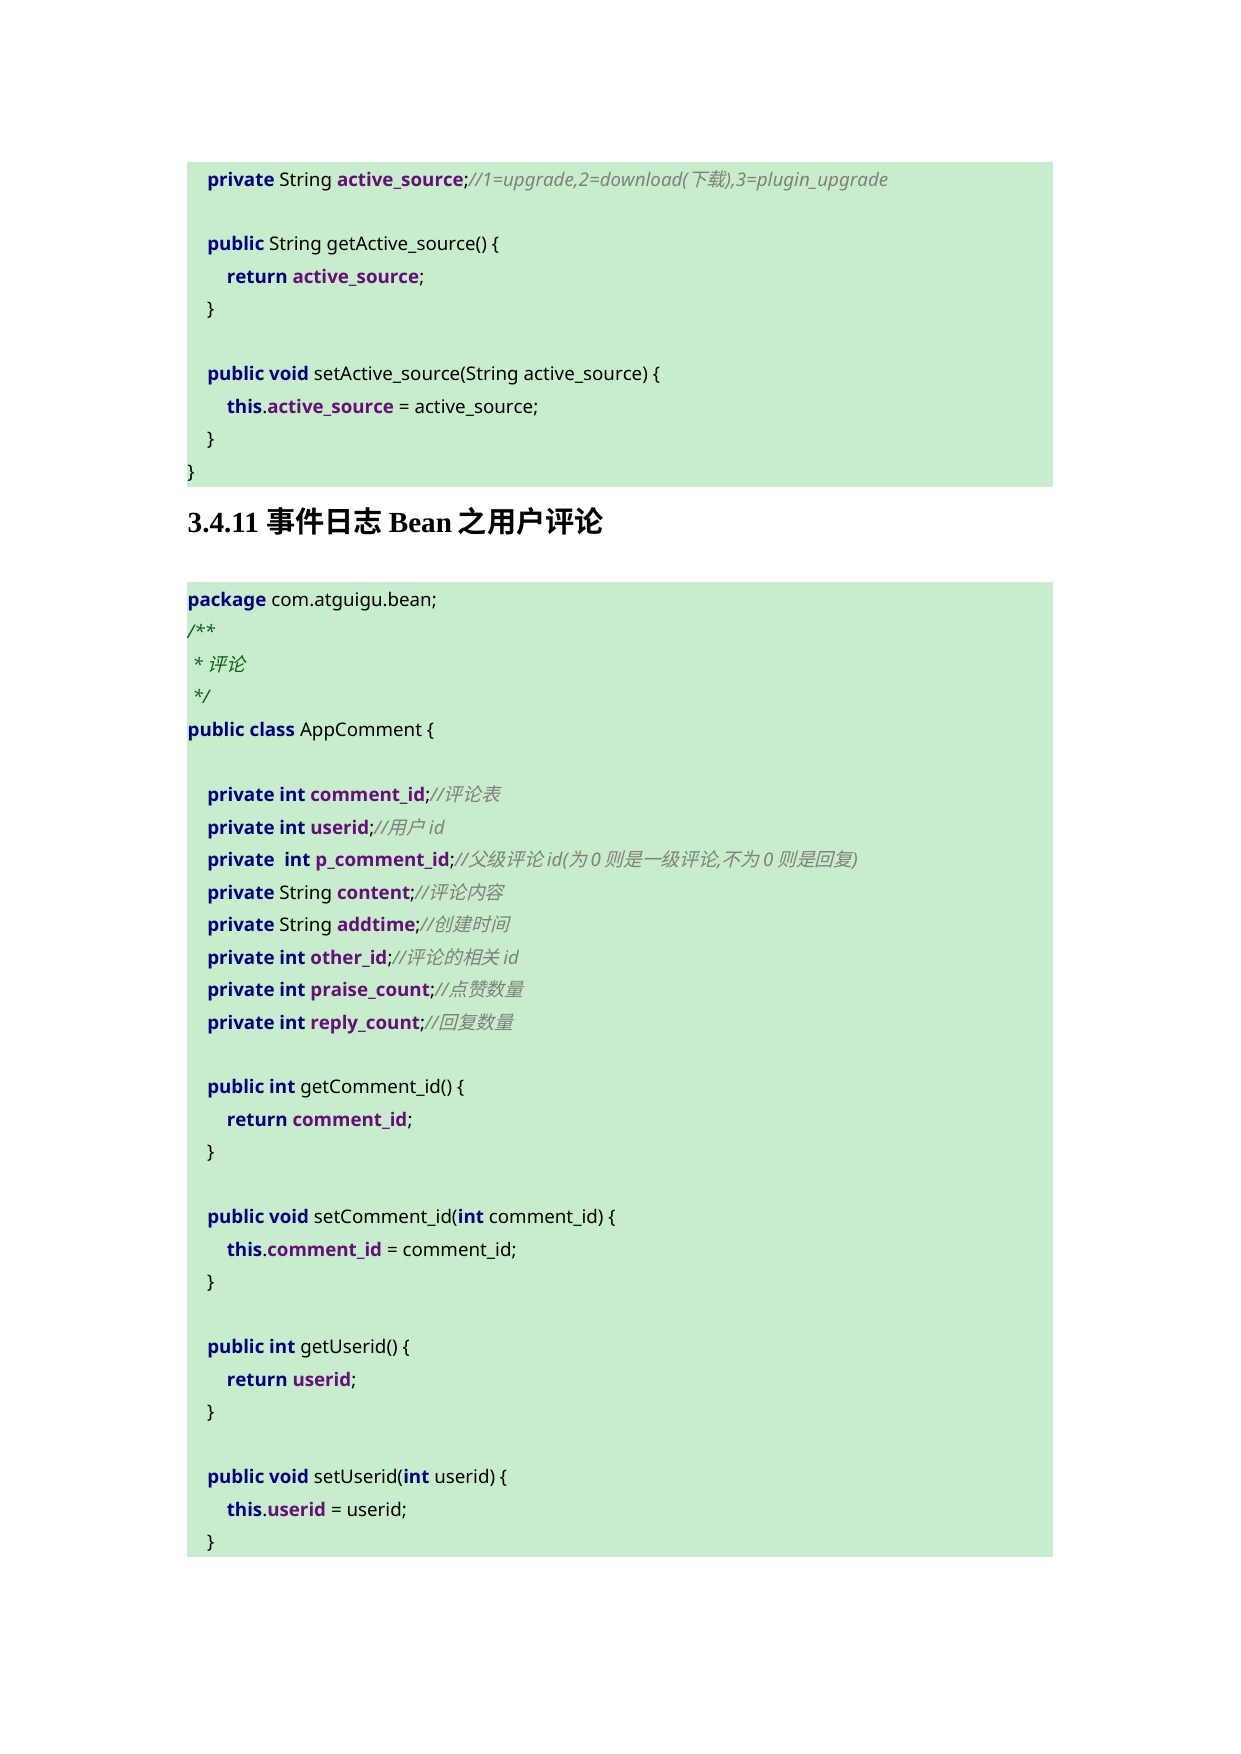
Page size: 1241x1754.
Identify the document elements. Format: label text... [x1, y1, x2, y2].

subtitle 3.4.11 事件日志Bean之用户评论 [187, 487, 1053, 552]
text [187, 162, 1053, 487]
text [187, 582, 1053, 1557]
